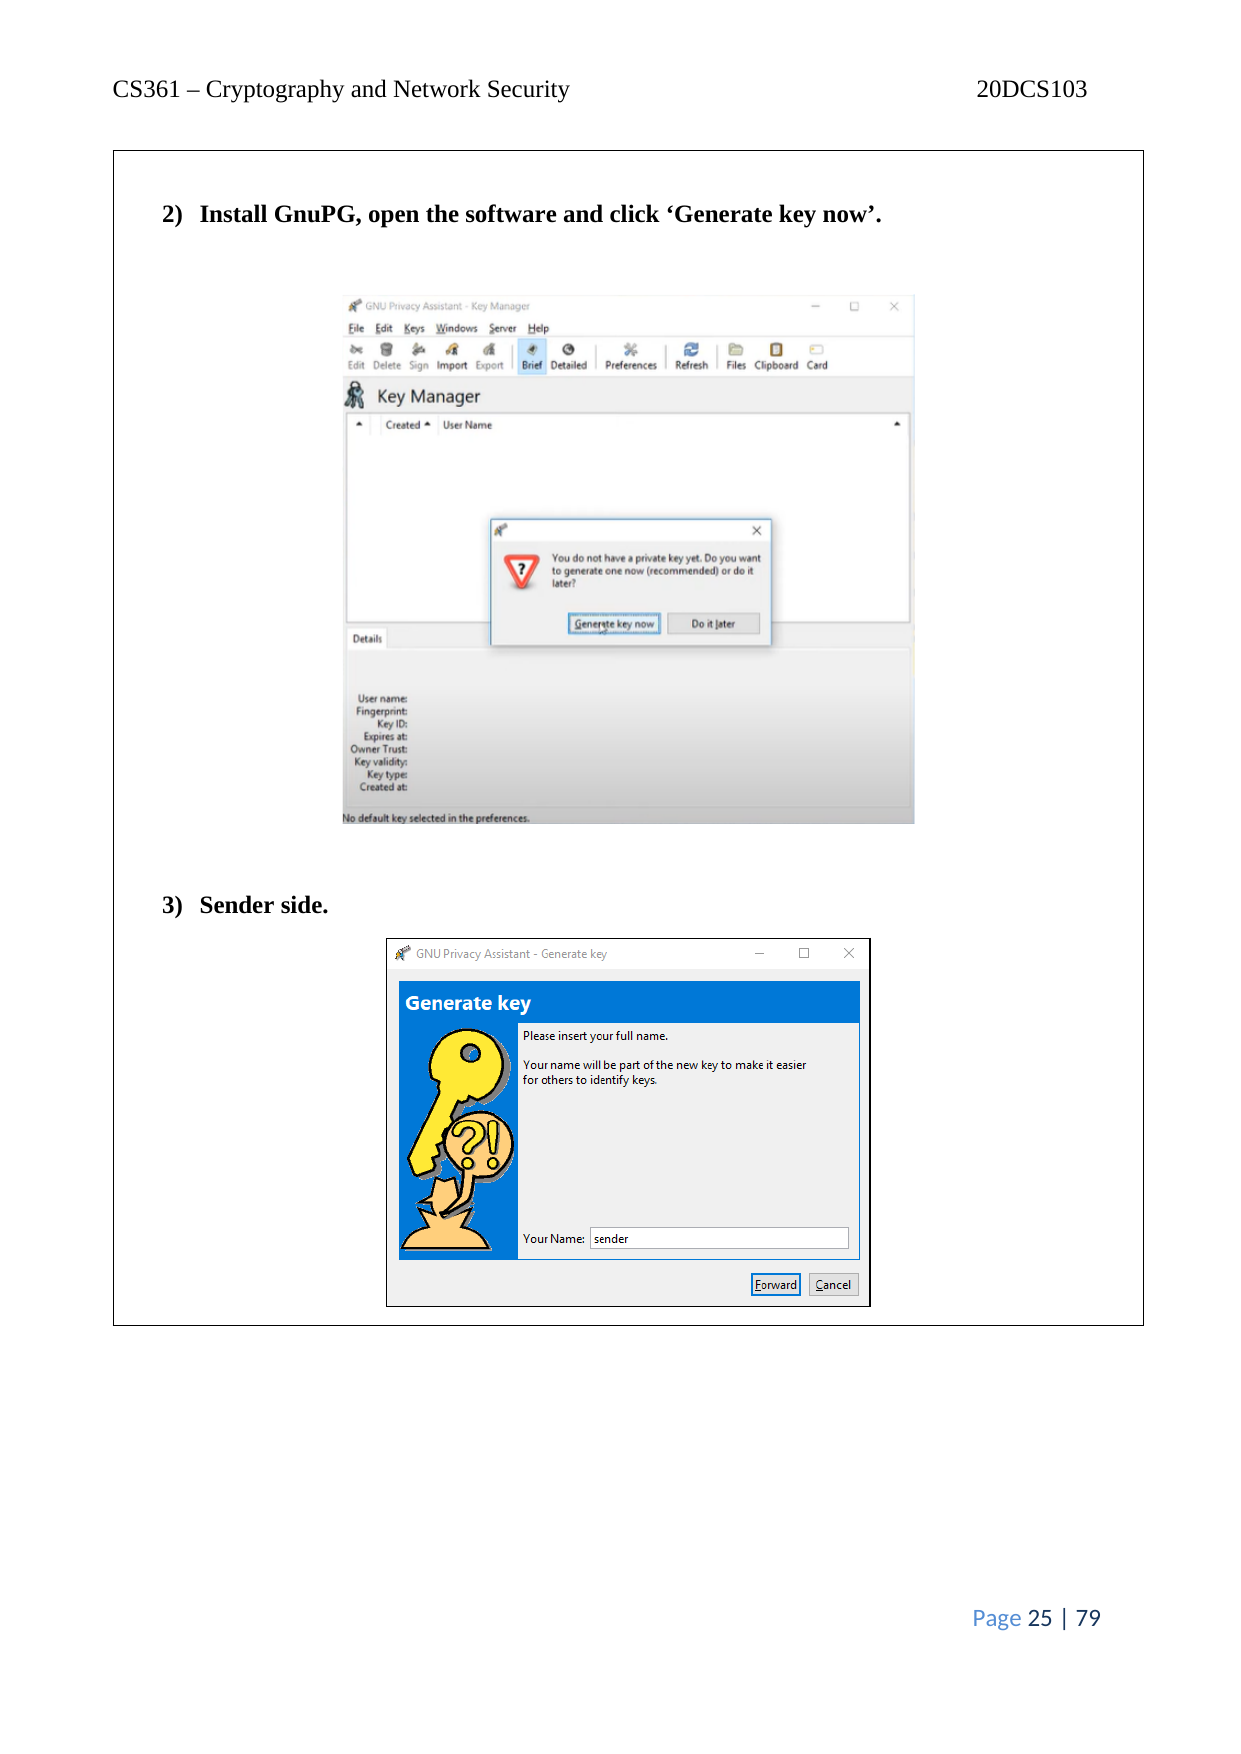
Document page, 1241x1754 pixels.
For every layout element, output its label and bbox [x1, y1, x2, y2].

picture [387, 939, 869, 1306]
table_cell [114, 151, 1143, 1325]
picture [342, 294, 915, 824]
